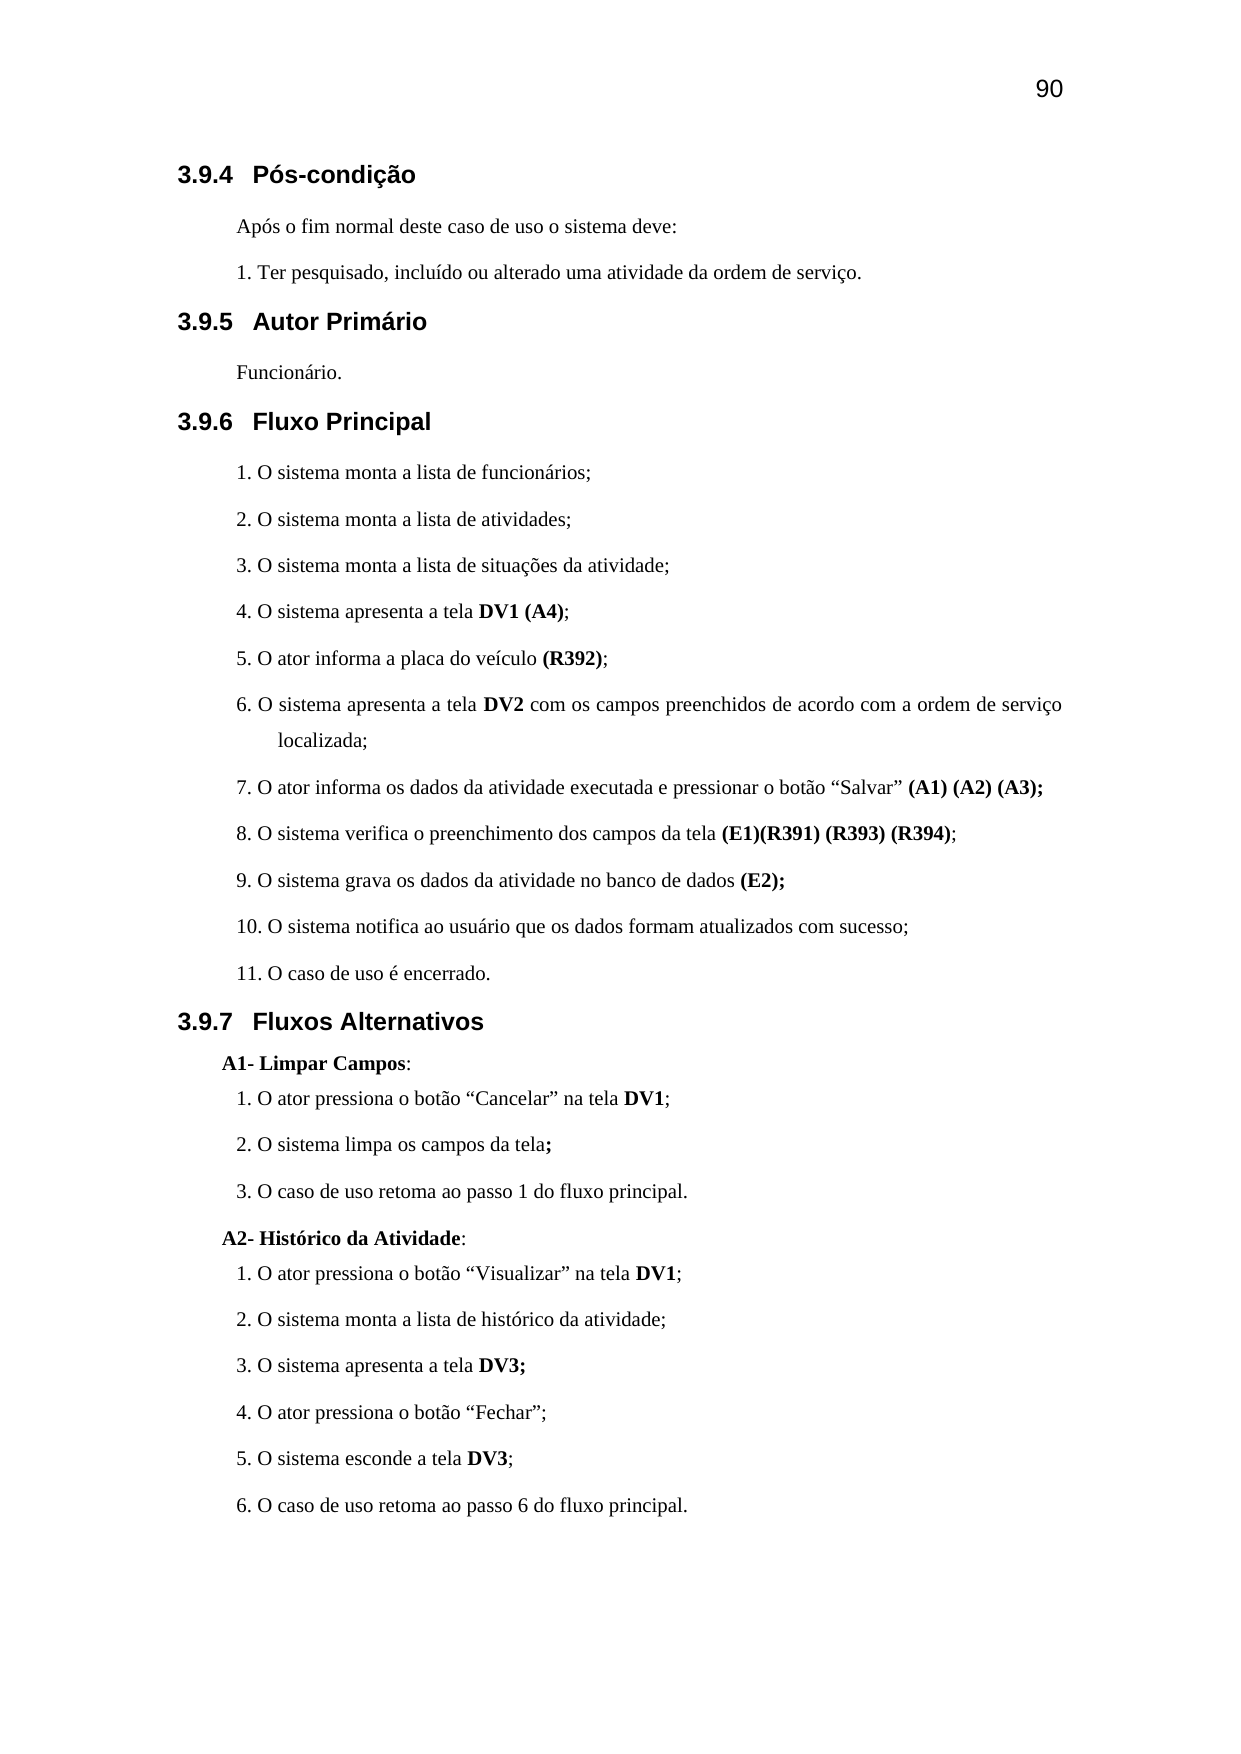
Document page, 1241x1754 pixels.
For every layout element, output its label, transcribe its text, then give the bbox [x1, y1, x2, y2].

text 6. O caso de uso retoma ao passo 6 do fluxo principal. [236, 1493, 1063, 1517]
text Autor Primário [177, 306, 1063, 335]
text 3. O sistema apresenta a tela DV3; [236, 1353, 1063, 1377]
text 5. O sistema esconde a tela DV3; [236, 1446, 1063, 1470]
text 6. O sistema apresenta a tela DV2 com os campos preenchidos de acordo com a ordem de serviço localizada; [236, 692, 1063, 752]
text 4. O sistema apresenta a tela DV1 (A4); [236, 599, 1063, 623]
text 2. O sistema limpa os campos da tela; [236, 1132, 1063, 1156]
text 1. O ator pressiona o botão “Cancelar” na tela DV1; [236, 1086, 1063, 1110]
text 1. Ter pesquisado, incluído ou alterado uma atividade da ordem de serviço. [236, 260, 1063, 284]
text 5. O ator informa a placa do veículo (R392); [236, 646, 1063, 670]
text 1. O sistema monta a lista de funcionários; [236, 460, 1063, 484]
text Pós-condição [177, 160, 1063, 189]
text 4. O ator pressiona o botão “Fechar”; [236, 1400, 1063, 1424]
text Fluxo Principal [177, 406, 1063, 435]
text 8. O sistema verifica o preenchimento dos campos da tela (E1)(R391) (R393) (R394); [236, 821, 1063, 845]
text 3. O sistema monta a lista de situações da atividade; [236, 553, 1063, 577]
text Após o fim normal deste caso de uso o sistema deve: [236, 213, 1063, 238]
text A2- Histórico da Atividade: [177, 1225, 1063, 1250]
text 1. O ator pressiona o botão “Visualizar” na tela DV1; [236, 1260, 1063, 1284]
text 2. O sistema monta a lista de histórico da atividade; [236, 1307, 1063, 1331]
text Fluxos Alternativos [177, 1007, 1063, 1036]
text 9. O sistema grava os dados da atividade no banco de dados (E2); [236, 868, 1063, 892]
text 2. O sistema monta a lista de atividades; [236, 506, 1063, 531]
text 10. O sistema notifica ao usuário que os dados formam atualizados com sucesso; [236, 914, 1063, 938]
text A1- Limpar Campos: [177, 1050, 1063, 1075]
text 7. O ator informa os dados da atividade executada e pressionar o botão “Salvar” (A1) (A2) (A3); [236, 775, 1063, 799]
text 11. O caso de uso é encerrado. [236, 961, 1063, 985]
text 3. O caso de uso retoma ao passo 1 do fluxo principal. [236, 1178, 1063, 1203]
text Funcionário. [236, 360, 1063, 384]
